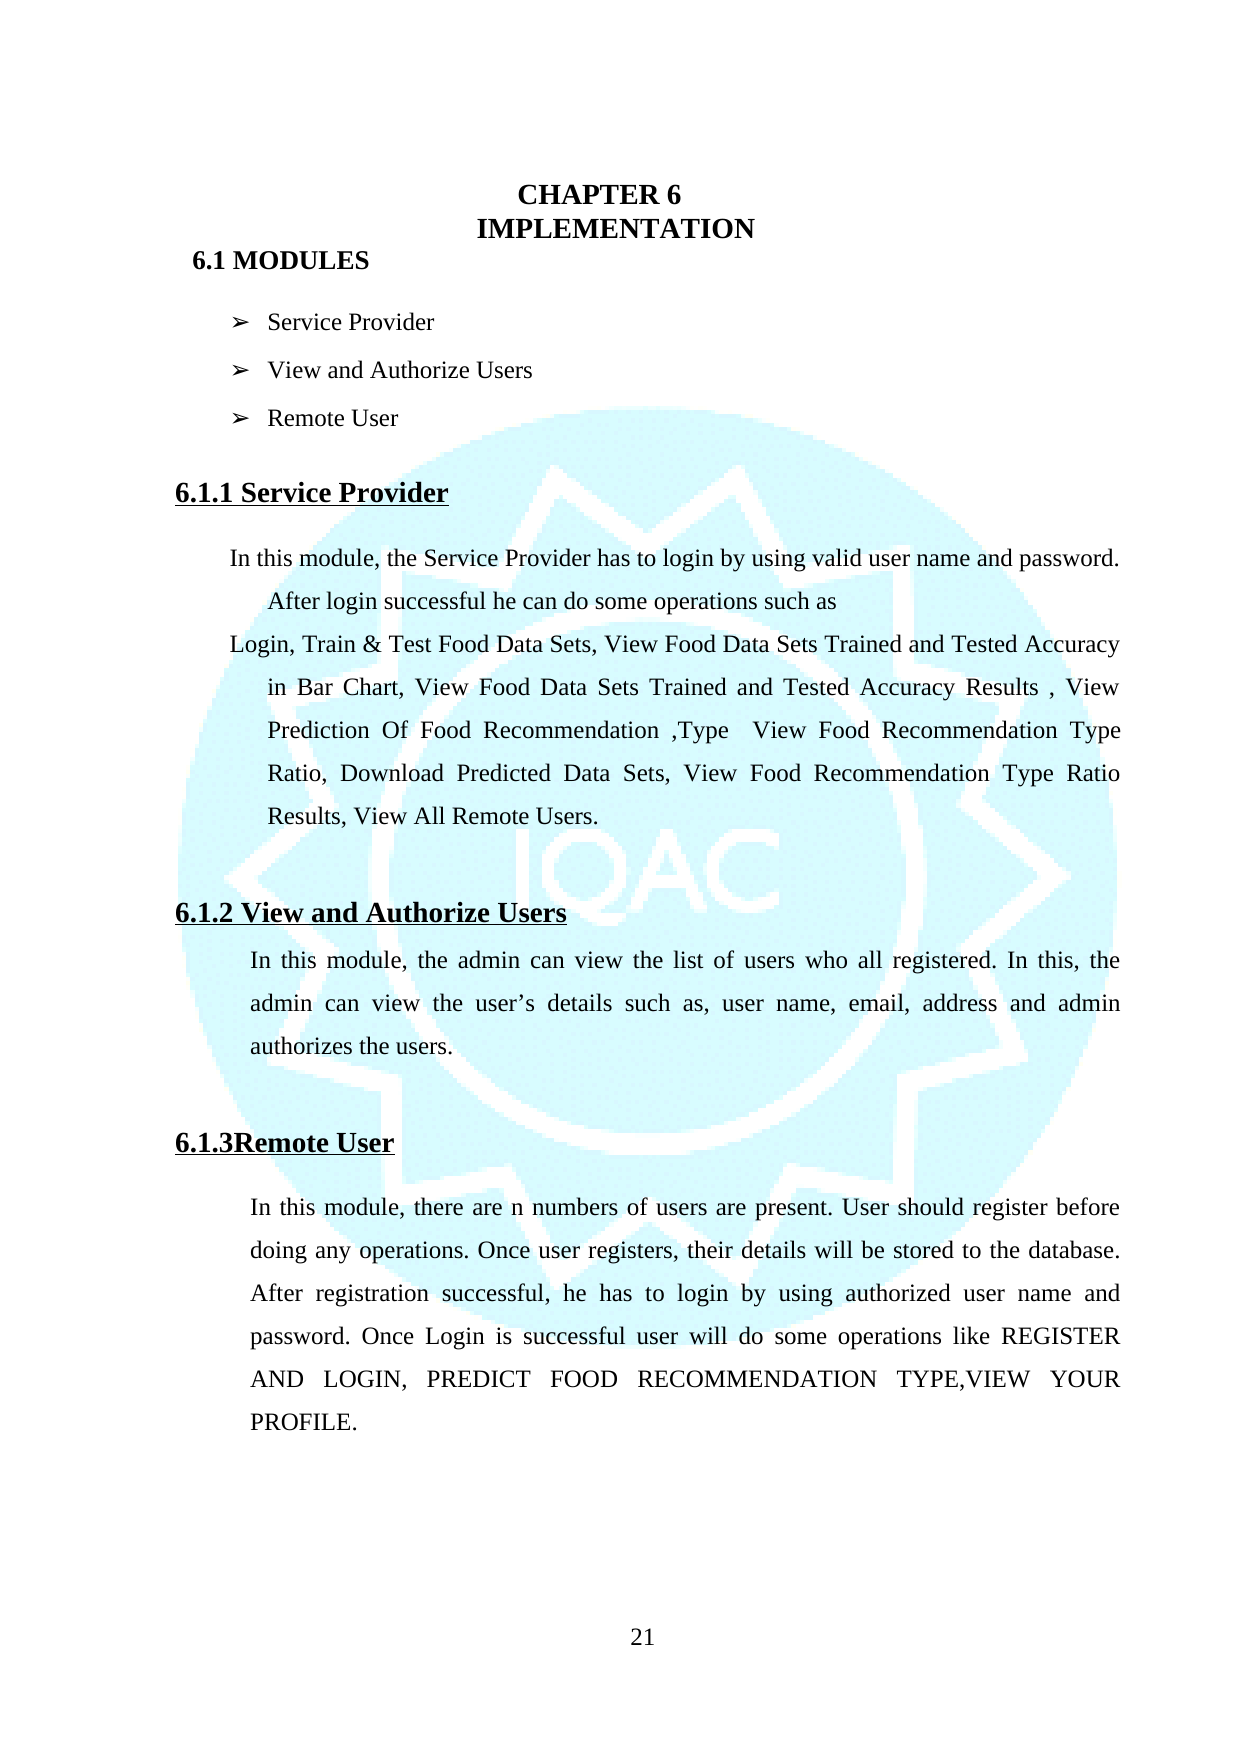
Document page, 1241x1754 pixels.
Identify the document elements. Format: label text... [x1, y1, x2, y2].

text In this module, there are n numbers of users are present. User should register before doing any operations. Once user registers, their details will be stored to the database. After registration successful, he has to login by using authorized user name and password. Once Login is successful user will do some operations like REGISTER AND LOGIN, PREDICT FOOD RECOMMENDATION TYPE,VIEW YOUR PROFILE. [250, 1192, 1121, 1436]
subtitle 6.1 MODULES [192, 244, 1121, 276]
text 6.1.2 View and Authorize Users [175, 895, 1121, 928]
list View and Authorize Users [229, 352, 1121, 386]
text In this module, the admin can view the list of users who all registered. In this, the admin can view the user’s details such as, user name, email, address and admin authorizes the users. [250, 945, 1121, 1060]
subtitle IMPLEMENTATION [192, 211, 1121, 244]
subtitle CHAPTER 6 [192, 177, 1121, 211]
text 6.1.1 Service Provider [175, 476, 1121, 509]
list Remote User [229, 399, 1121, 433]
text 6.1.3Remote User [175, 1125, 1121, 1158]
list Service Provider [229, 304, 1121, 338]
list In this module, the Service Provider has to login by using valid user name and password. After login successful he can do some operations such as [229, 543, 1121, 614]
list Login, Train & Test Food Data Sets, View Food Data Sets Trained and Tested Accuracy in Bar Chart, View Food Data Sets Trained and Tested Accuracy Results , View Prediction Of Food Recommendation ,Type View Food Recommendation Type Ratio, Download Predicted Data Sets, View Food Recommendation Type Ratio Results, View All Remote Users. [229, 629, 1121, 830]
